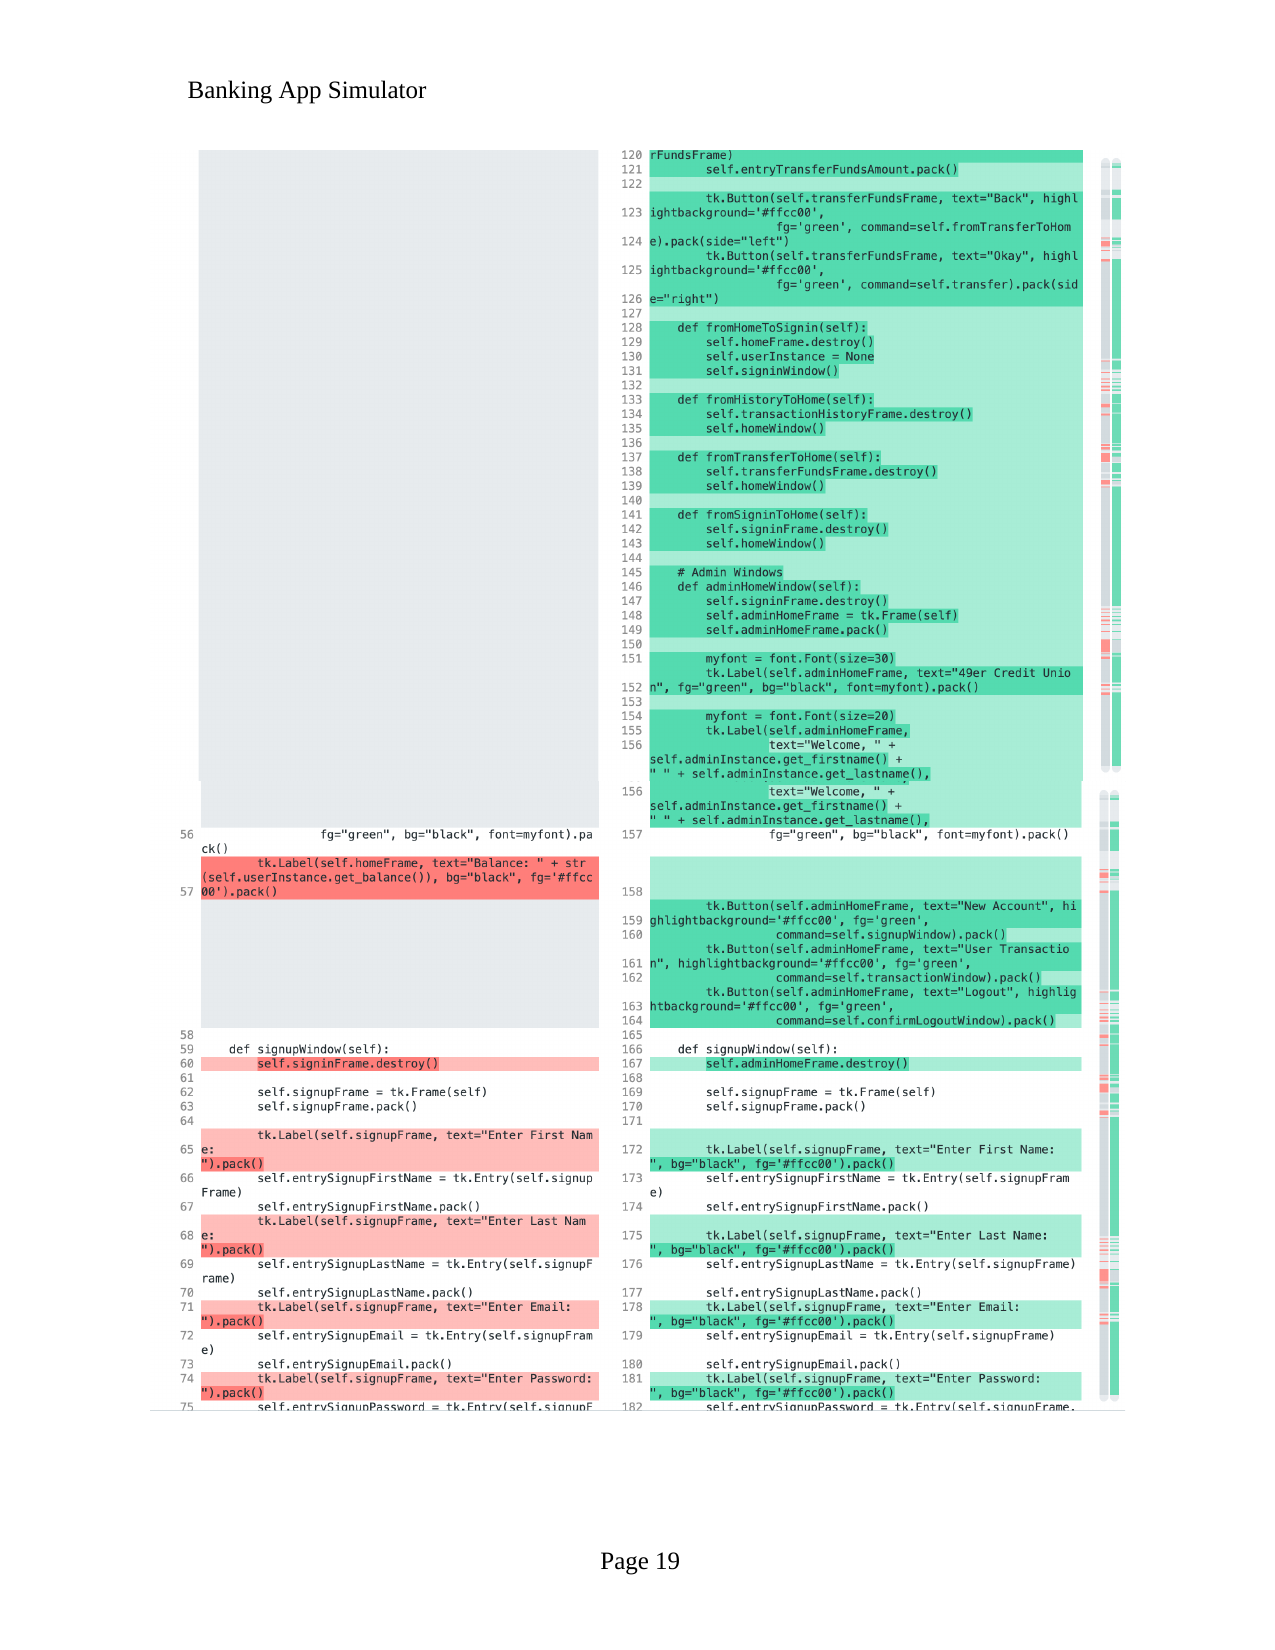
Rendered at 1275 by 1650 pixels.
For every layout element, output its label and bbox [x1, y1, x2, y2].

picture [150, 150, 1125, 1411]
